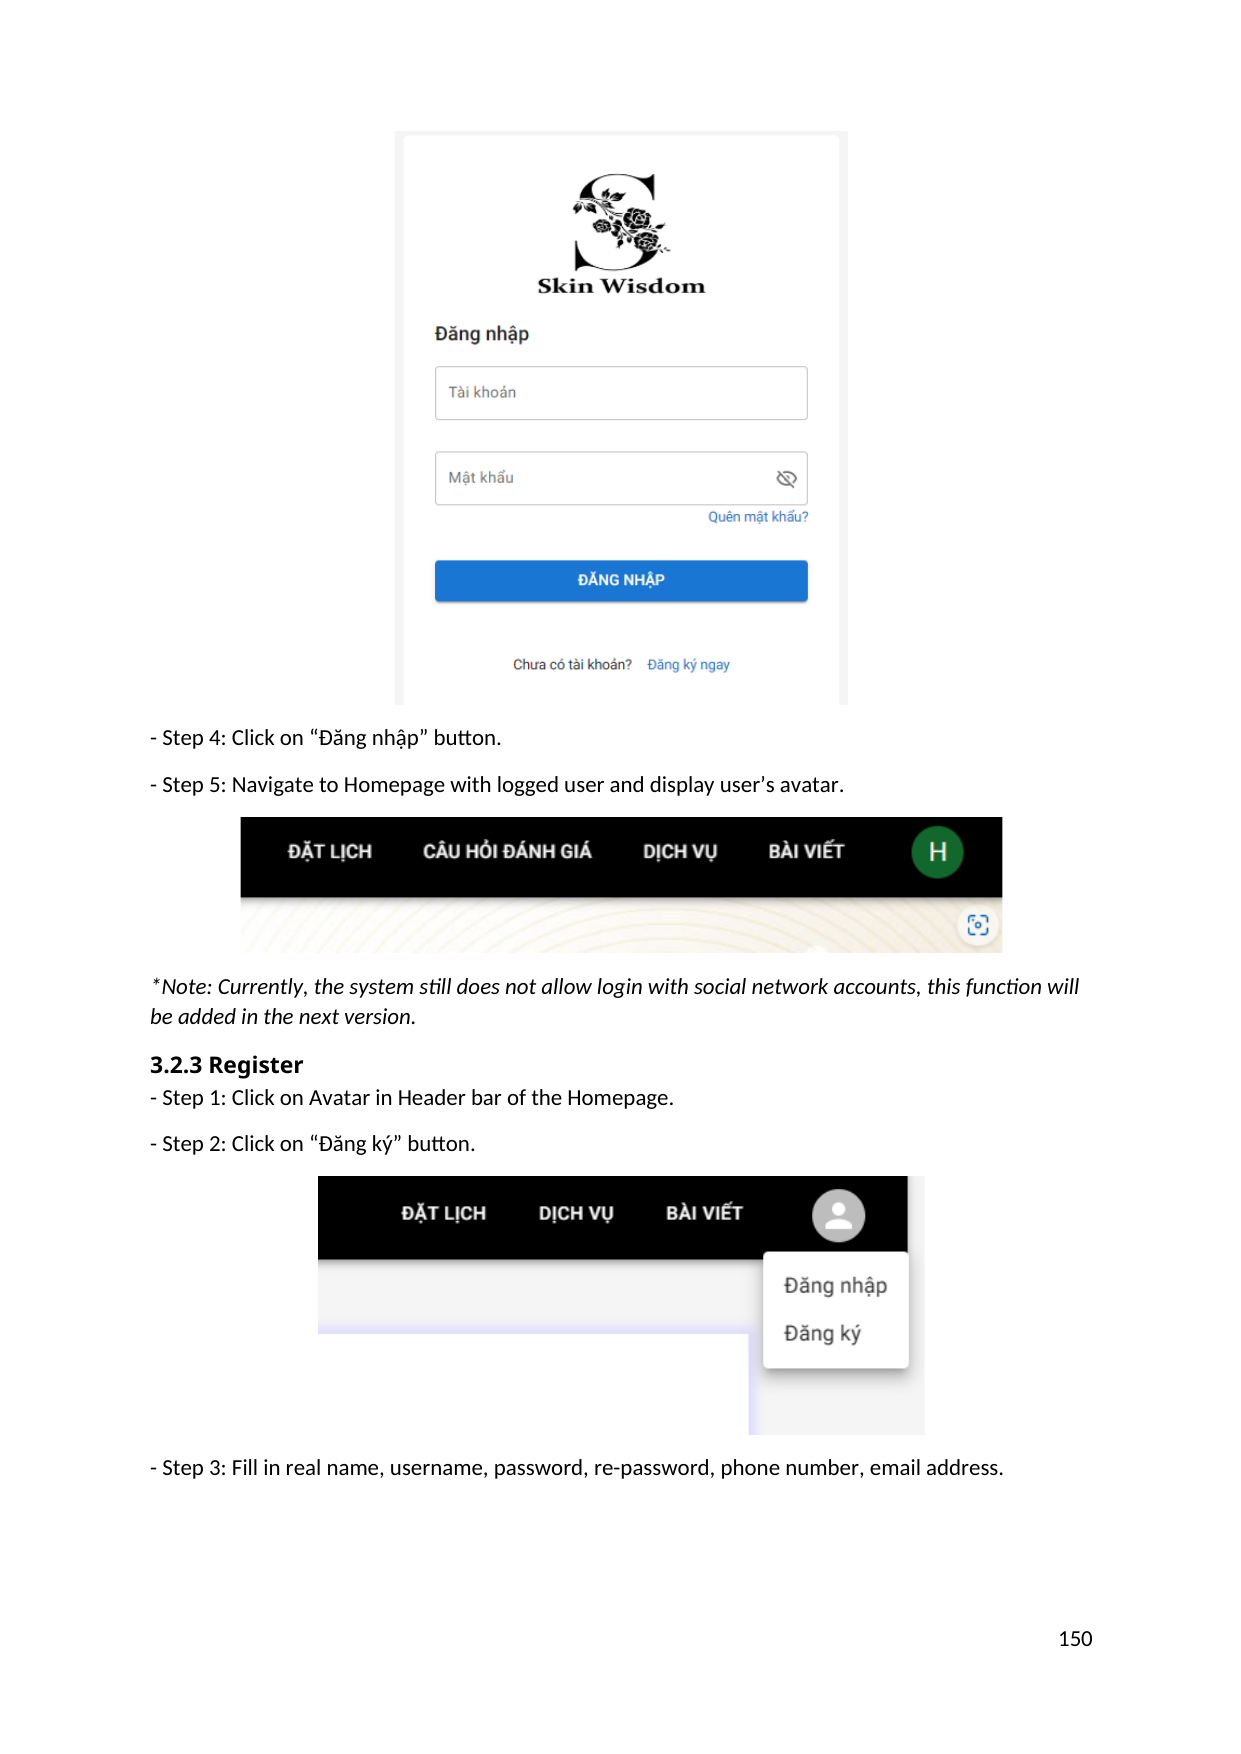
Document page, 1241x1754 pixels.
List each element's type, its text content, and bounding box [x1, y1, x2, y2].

text - Step 3: Fill in real name, username, password, re-password, phone number, email address. [150, 1453, 1093, 1481]
text - Step 5: Navigate to Homepage with logged user and display user’s avatar. [150, 770, 1093, 798]
picture [394, 131, 849, 705]
subtitle 3.2.3 Register [150, 1049, 1093, 1080]
text - Step 1: Click on Avatar in Header bar of the Homepage. [150, 1083, 1093, 1111]
picture [318, 1176, 925, 1435]
picture [240, 817, 1003, 953]
text - Step 2: Click on “Đăng ký” button. [150, 1129, 1093, 1157]
text - Step 4: Click on “Đăng nhập” button. [150, 723, 1093, 751]
text *Note: Currently, the system still does not allow login with social network accounts, this function will be added in the next version. [150, 972, 1093, 1030]
